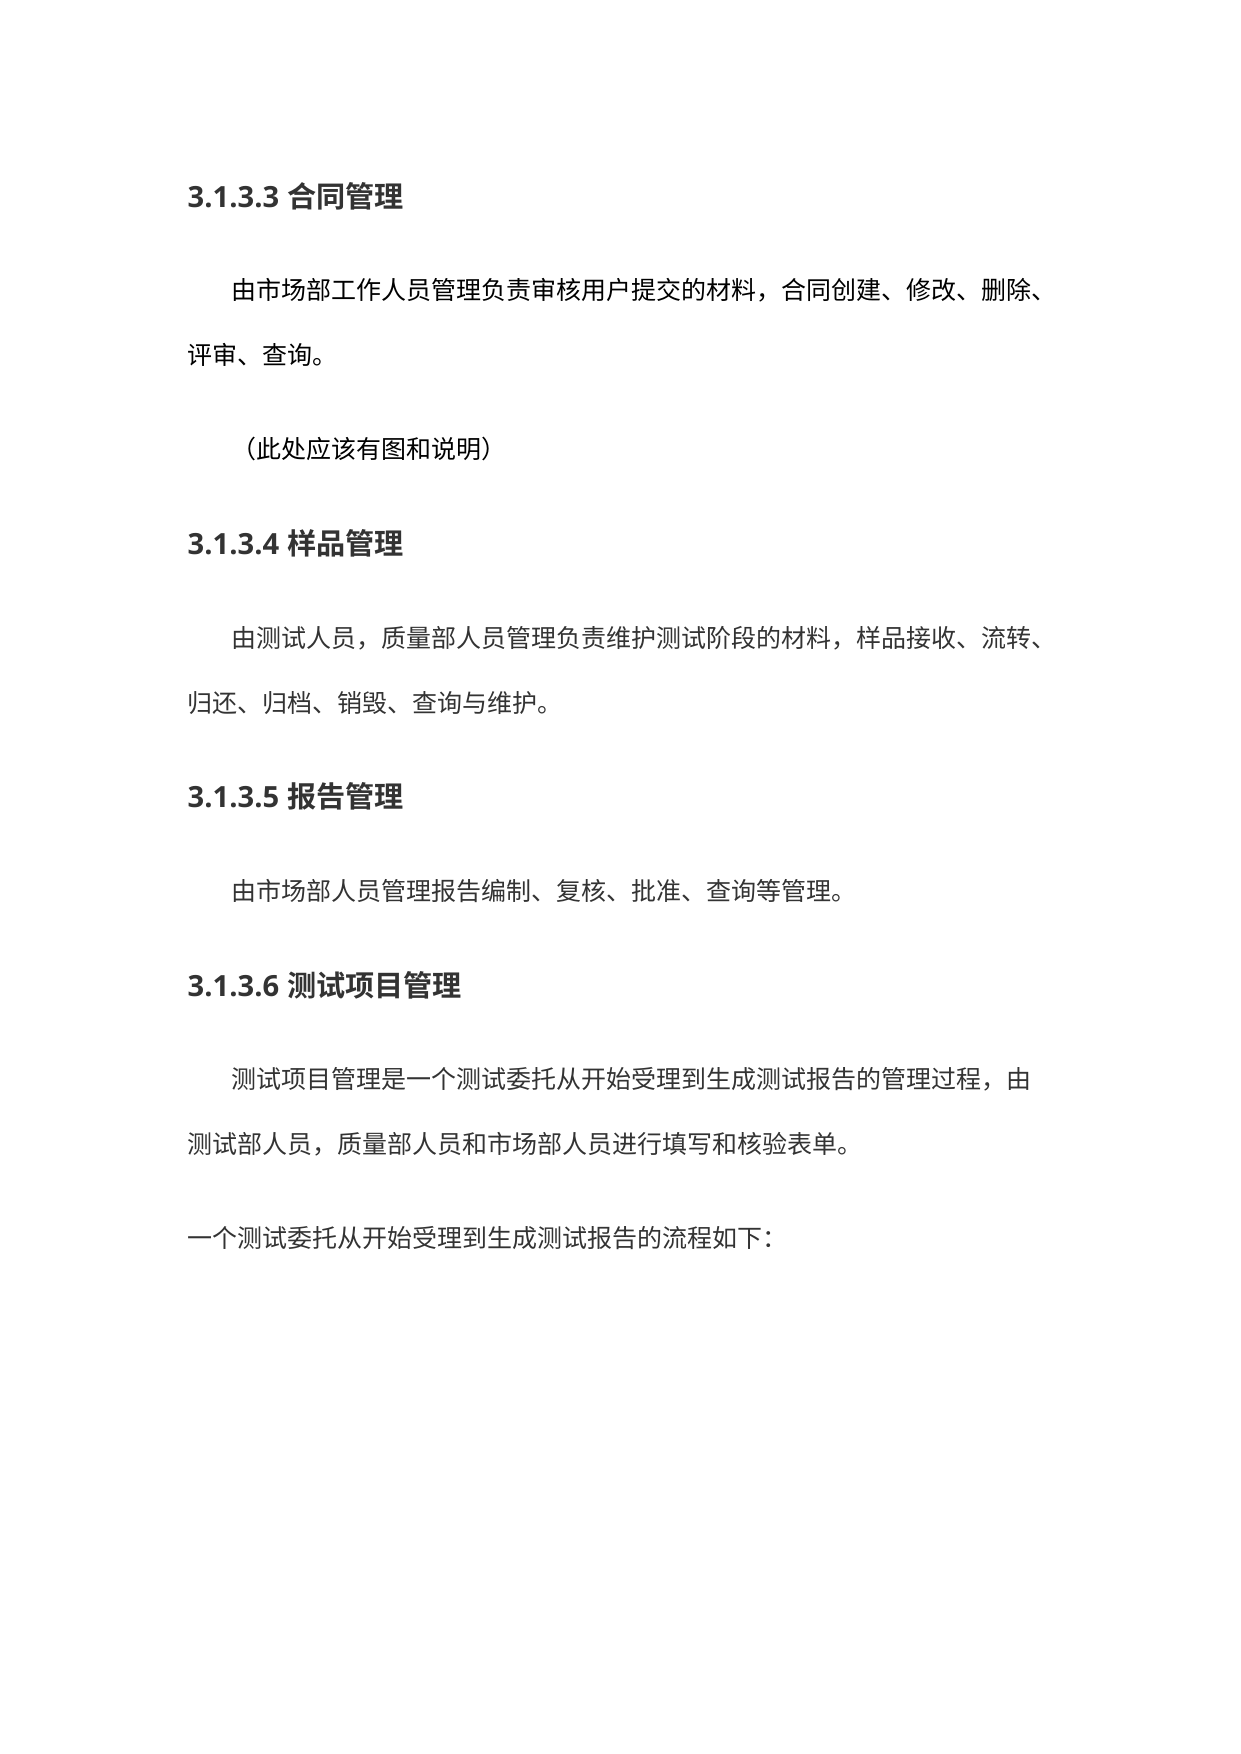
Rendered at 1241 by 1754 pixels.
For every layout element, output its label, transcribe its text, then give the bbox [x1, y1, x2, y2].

text 3.1.3.4 样品管理 [187, 509, 1053, 574]
text （此处应该有图和说明） [187, 415, 1053, 480]
text 3.1.3.5 报告管理 [187, 763, 1053, 828]
text 由测试人员，质量部人员管理负责维护测试阶段的材料，样品接收、流转、归还、归档、销毁、查询与维护。 [187, 604, 1053, 734]
text 一个测试委托从开始受理到生成测试报告的流程如下： [187, 1204, 1053, 1269]
text 3.1.3.3 合同管理 [187, 162, 1053, 227]
text 由市场部人员管理报告编制、复核、批准、查询等管理。 [187, 857, 1053, 922]
text 测试项目管理是一个测试委托从开始受理到生成测试报告的管理过程，由测试部人员，质量部人员和市场部人员进行填写和核验表单。 [187, 1045, 1053, 1175]
text 由市场部工作人员管理负责审核用户提交的材料，合同创建、修改、删除、评审、查询。 [187, 256, 1053, 386]
text 3.1.3.6 测试项目管理 [187, 951, 1053, 1016]
